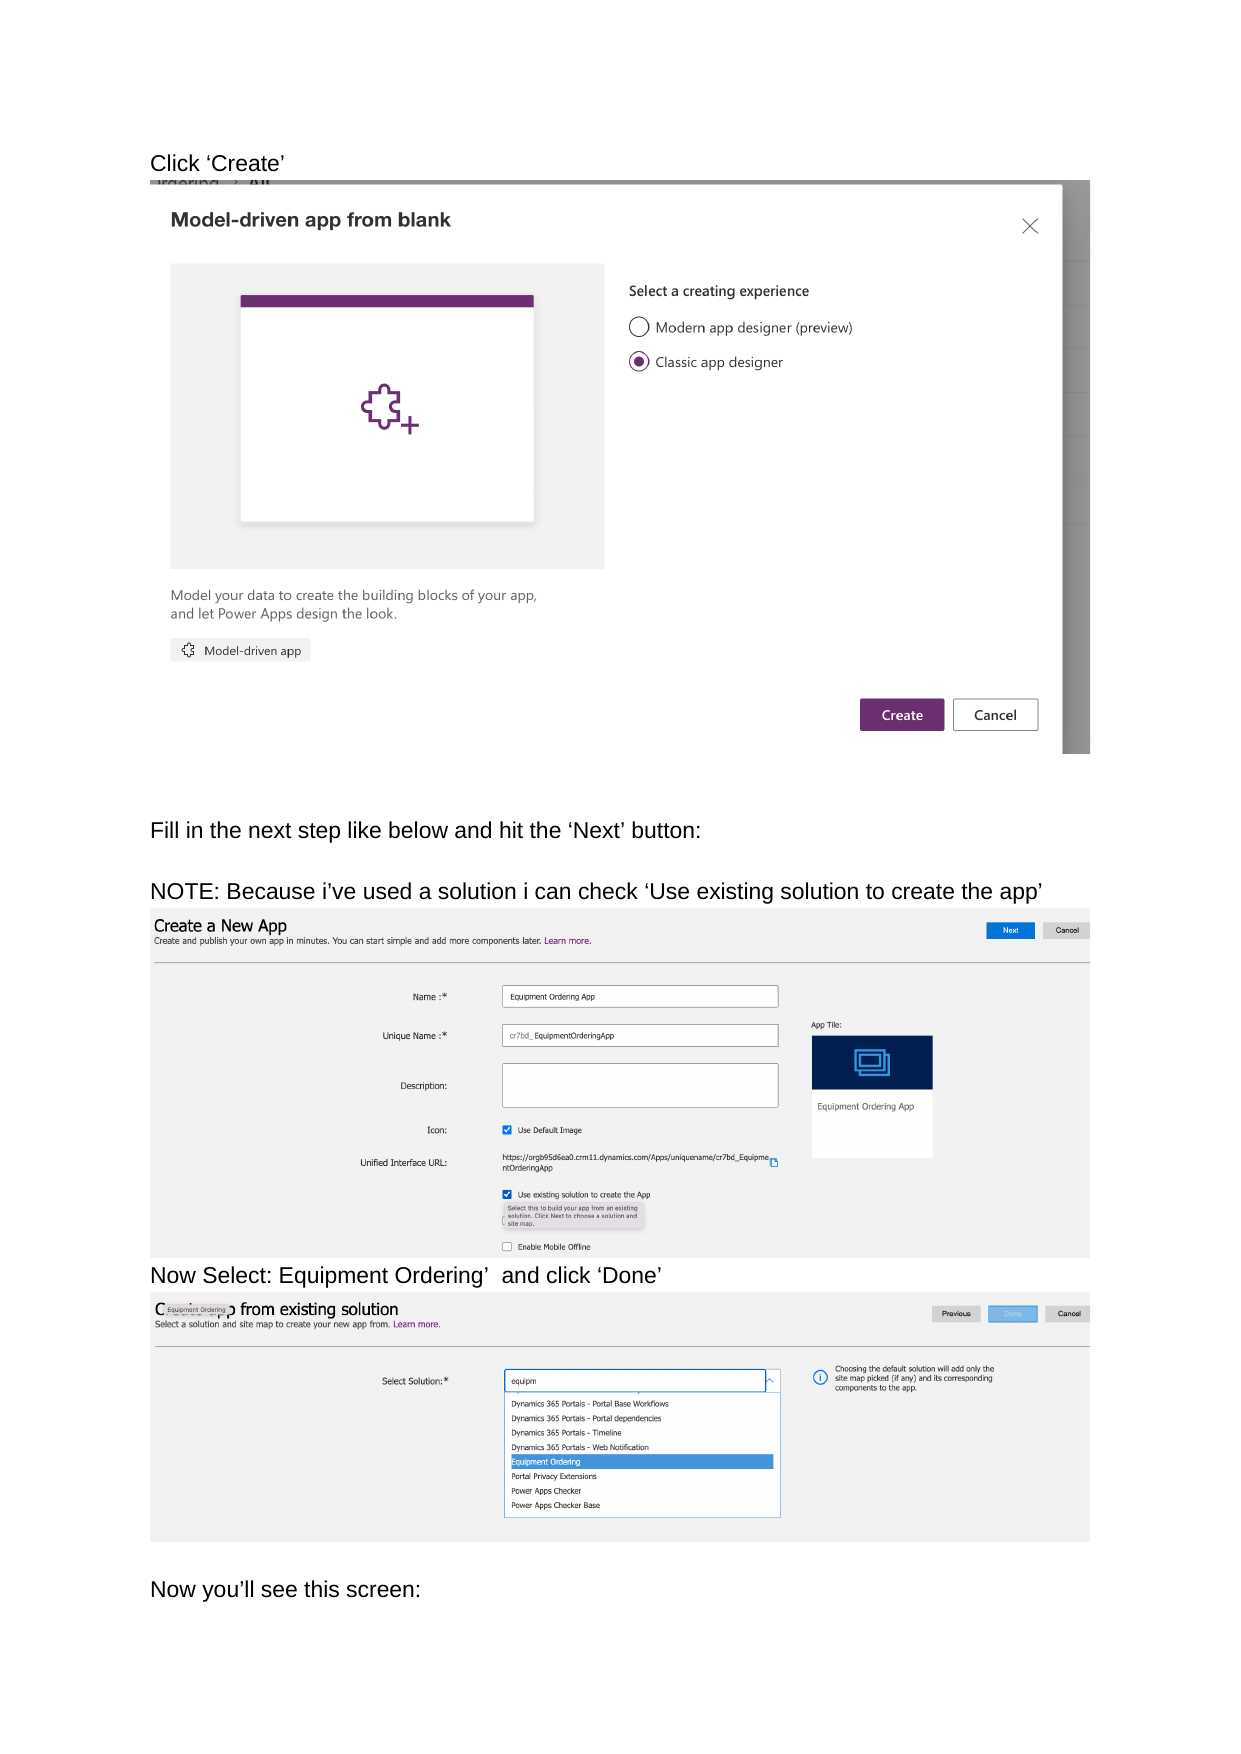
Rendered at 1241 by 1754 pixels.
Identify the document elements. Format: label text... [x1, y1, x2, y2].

picture [150, 1292, 1091, 1542]
text NOTE: Because i’ve used a solution i can check ‘Use existing solution to create the app’ [150, 878, 1090, 904]
text Now you’ll see this screen: [150, 1576, 1090, 1602]
text Now Select: Equipment Ordering’ and click ‘Done’ [150, 1262, 1090, 1288]
picture [150, 180, 1091, 754]
picture [150, 908, 1091, 1258]
text Fill in the next step like below and hit the ‘Next’ button: [150, 817, 1090, 844]
text Click ‘Create’ [150, 150, 1090, 180]
